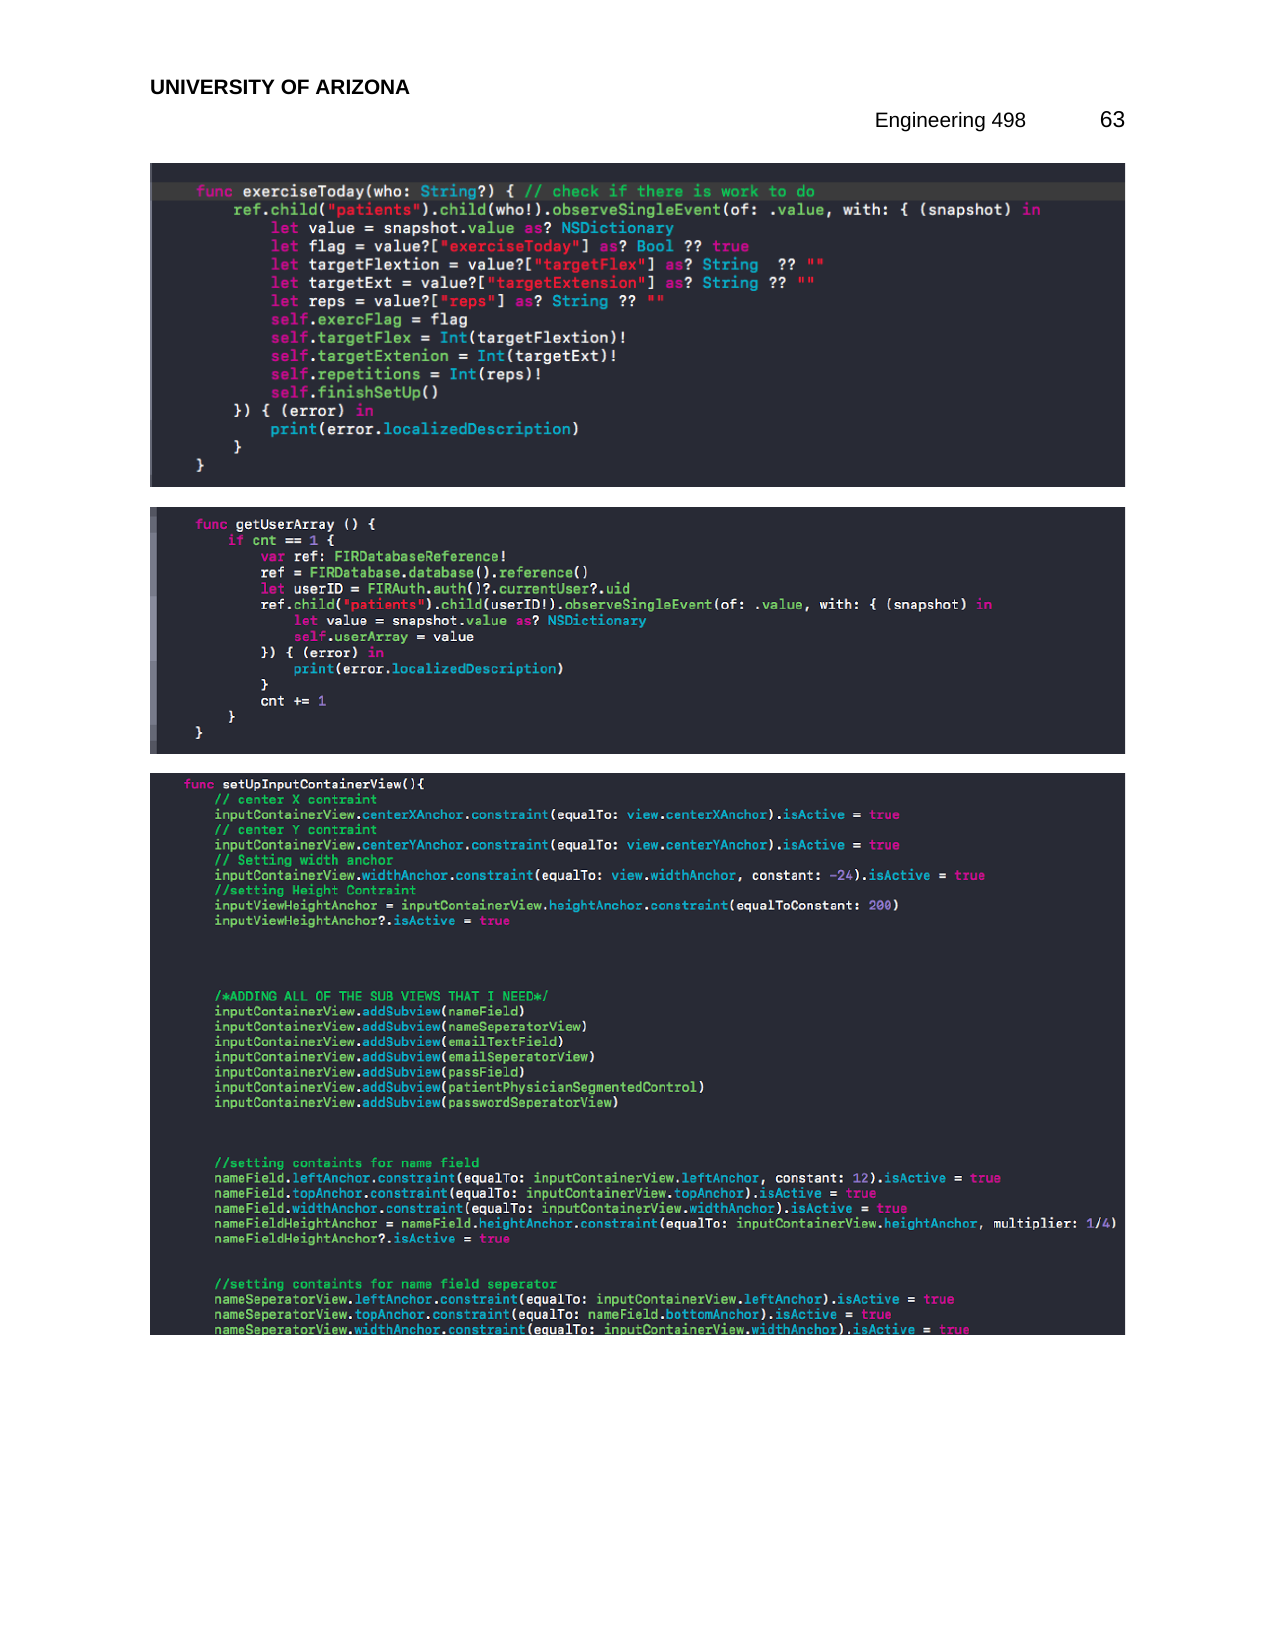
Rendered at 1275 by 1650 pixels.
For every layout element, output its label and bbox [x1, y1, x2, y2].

picture [150, 163, 1125, 487]
picture [150, 773, 1125, 1335]
picture [150, 507, 1125, 754]
